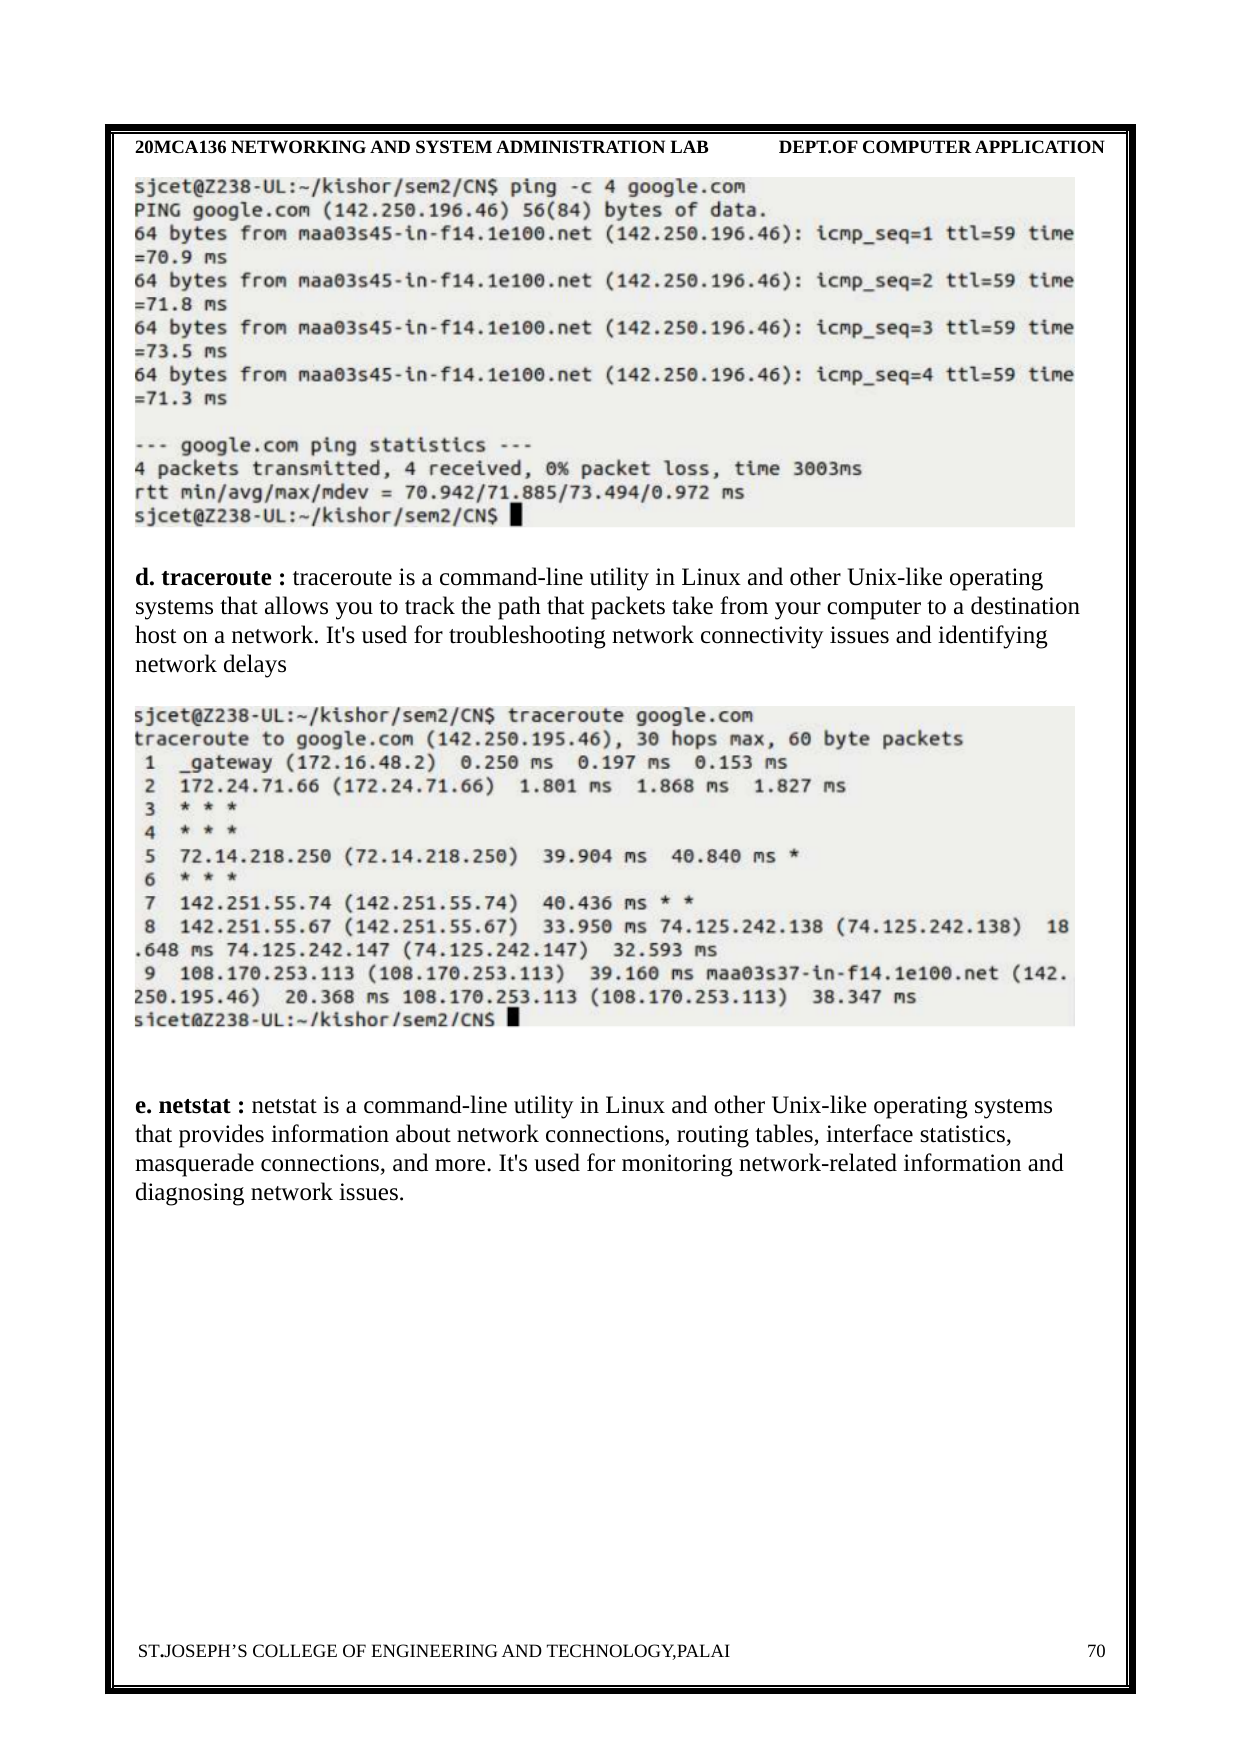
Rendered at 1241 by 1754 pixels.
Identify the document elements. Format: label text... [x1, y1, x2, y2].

picture [134, 706, 1075, 1033]
text masquerade connections, and more. It's used for monitoring network-related information and [135, 1148, 1106, 1177]
text that provides information about network connections, routing tables, interface statistics, [135, 1119, 1106, 1148]
text systems that allows you to track the path that packets take from your computer to a destination host on a network. It's used for troubleshooting network connectivity issues and identifying network delays [135, 591, 1106, 677]
text d. traceroute : traceroute is a command-line utility in Linux and other Unix-like operating [135, 562, 1106, 591]
picture [134, 177, 1075, 534]
text diagnosing network issues. [135, 1177, 1106, 1206]
text e. netstat : netstat is a command-line utility in Linux and other Unix-like operating systems [135, 1091, 1106, 1119]
